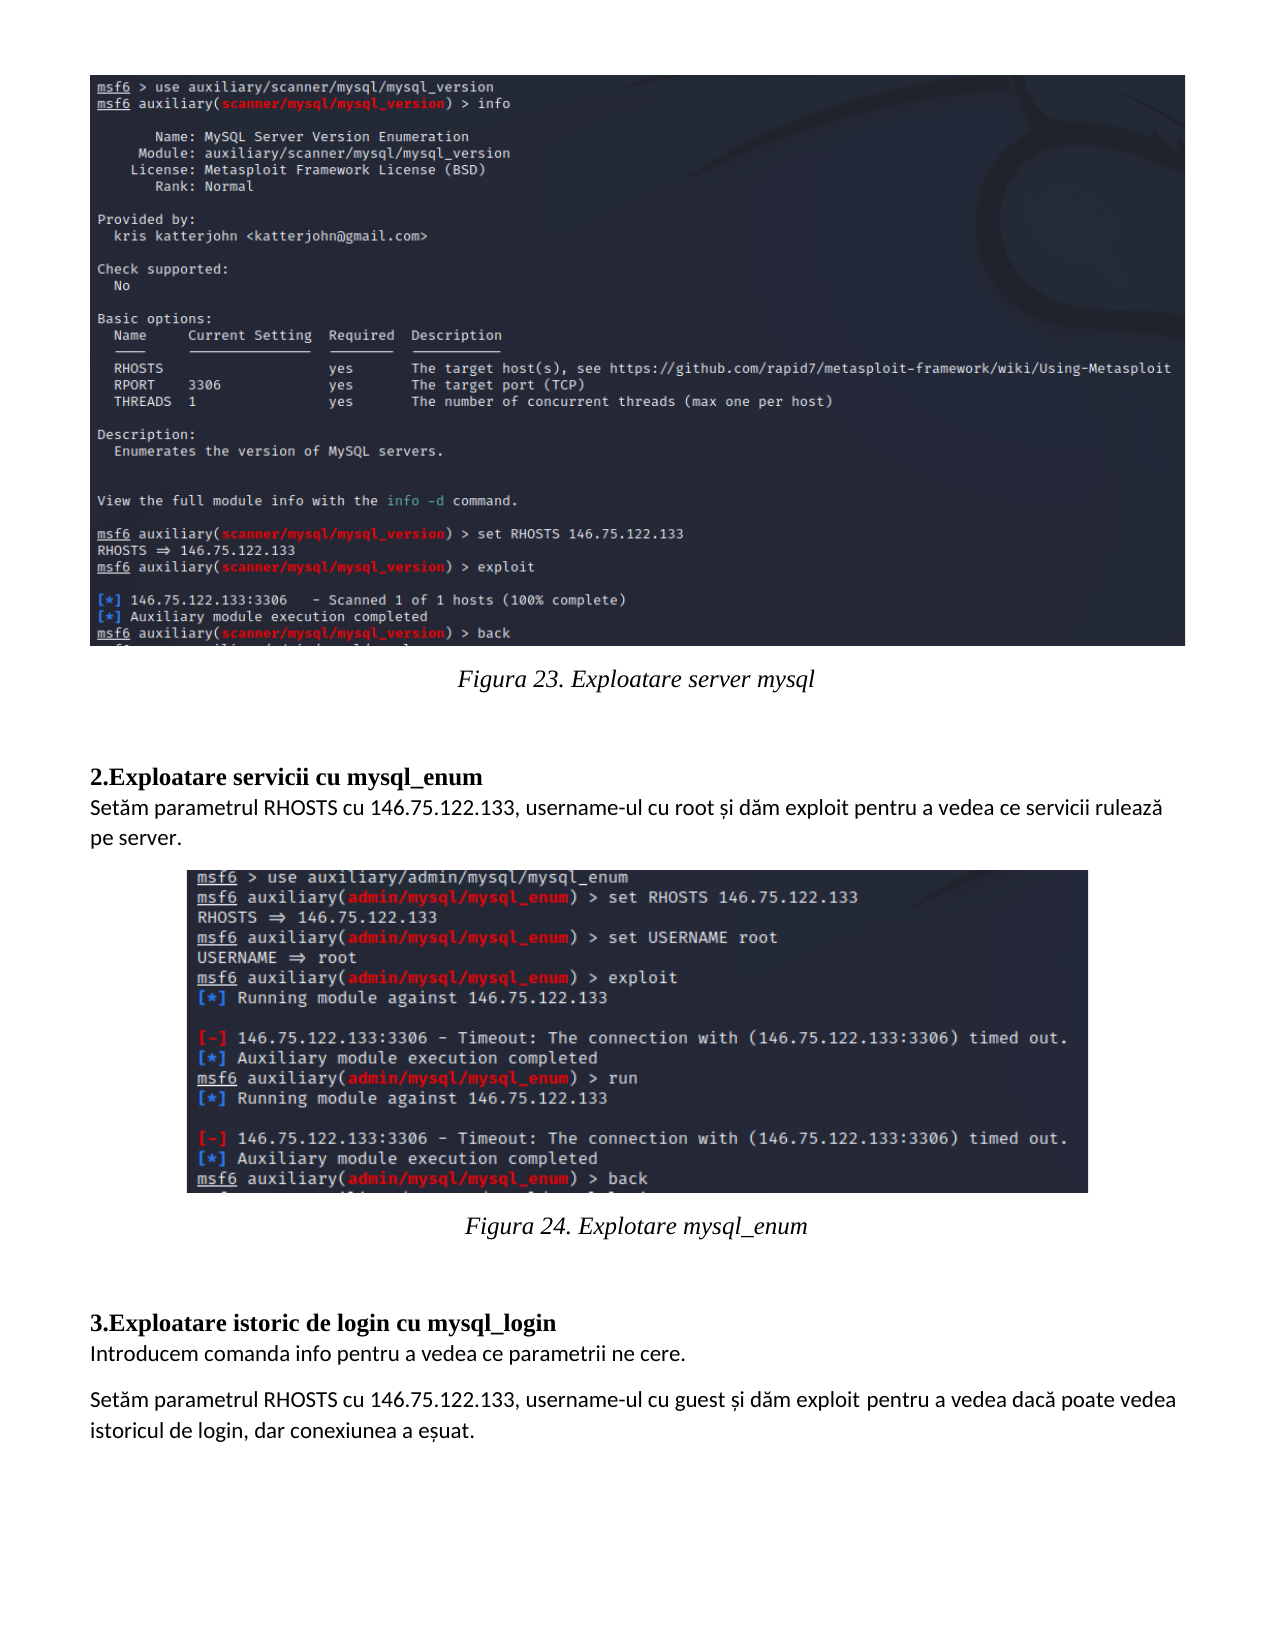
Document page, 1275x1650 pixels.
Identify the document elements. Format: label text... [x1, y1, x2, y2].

text Figura 24. Explotare mysql_enum [90, 1211, 1185, 1240]
picture [90, 75, 1186, 646]
text Introducem comanda info pentru a vedea ce parametrii ne cere. [90, 1339, 1185, 1367]
subtitle 3.Exploatare istoric de login cu mysql_login [90, 1308, 1185, 1336]
subtitle 2.Exploatare servicii cu mysql_enum [90, 762, 1185, 791]
text Figura 23. Exploatare server mysql [90, 664, 1185, 693]
text Setăm parametrul RHOSTS cu 146.75.122.133, username-ul cu root și dăm exploit pentru a vedea ce servicii rulează pe server. [90, 793, 1185, 851]
text Setăm parametrul RHOSTS cu 146.75.122.133, username-ul cu guest și dăm exploit pentru a vedea dacă poate vedea istoricul de login, dar conexiunea a eșuat. [90, 1386, 1185, 1444]
picture [186, 870, 1089, 1193]
